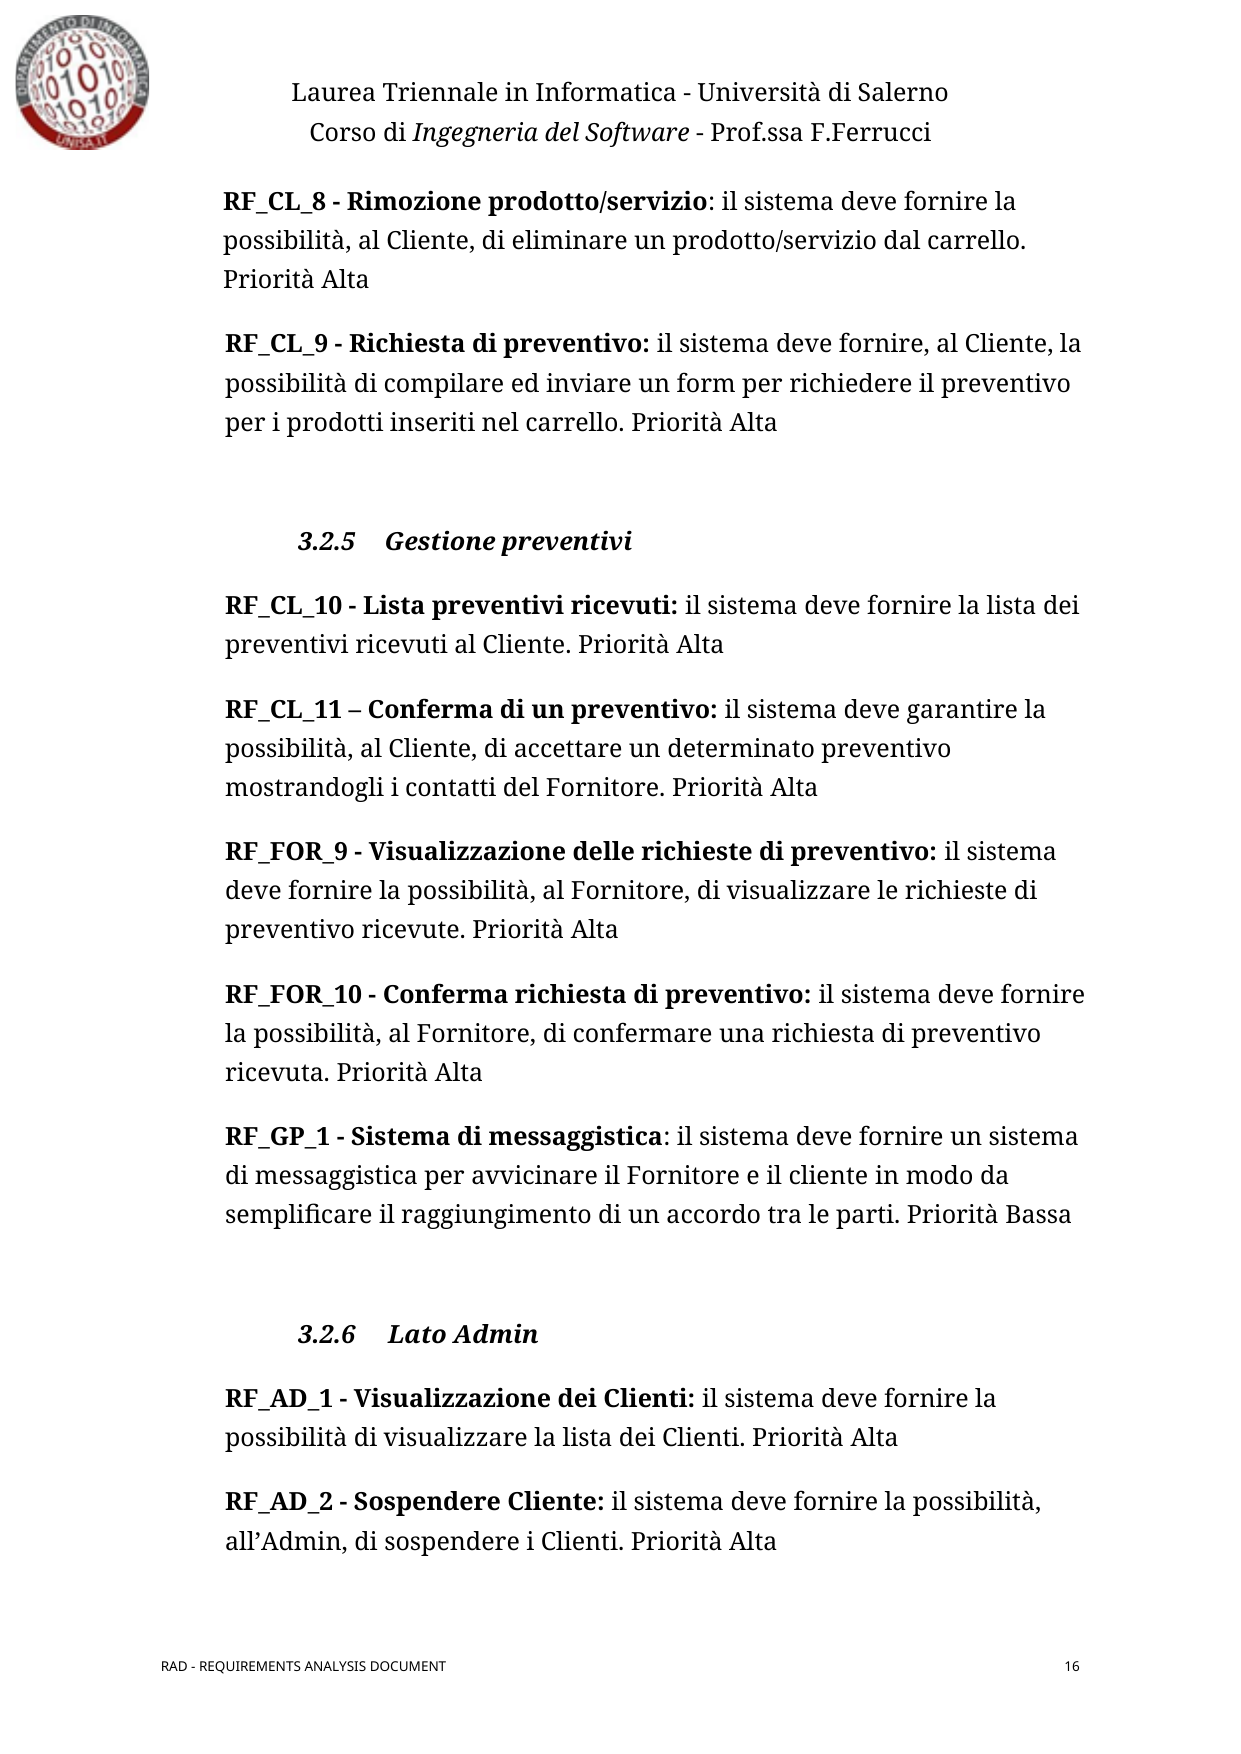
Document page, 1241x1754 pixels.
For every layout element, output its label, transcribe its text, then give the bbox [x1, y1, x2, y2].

picture [15, 15, 150, 150]
text RF_AD_2 - Sospendere Cliente: il sistema deve fornire la possibilità, all’Admin, di sospendere i Clienti. Priorità Alta [225, 1484, 1090, 1557]
text RF_FOR_9 - Visualizzazione delle richieste di preventivo: il sistema deve fornire la possibilità, al Fornitore, di visualizzare le richieste di preventivo ricevute. Priorità Alta [225, 834, 1090, 946]
text RF_GP_1 - Sistema di messaggistica: il sistema deve fornire un sistema di messaggistica per avvicinare il Fornitore e il cliente in modo da semplificare il raggiungimento di un accordo tra le parti. Priorità Bassa [225, 1119, 1090, 1231]
text RF_CL_11 – Conferma di un preventivo: il sistema deve garantire la possibilità, al Cliente, di accettare un determinato preventivo mostrandogli i contatti del Fornitore. Priorità Alta [225, 691, 1090, 804]
text RF_AD_1 - Visualizzazione dei Clienti: il sistema deve fornire la possibilità di visualizzare la lista dei Clienti. Priorità Alta [225, 1381, 1090, 1454]
text RF_CL_9 - Richiesta di preventivo: il sistema deve fornire, al Cliente, la possibilità di compilare ed inviare un form per richiedere il preventivo per i prodotti inseriti nel carrello. Priorità Alta [225, 326, 1090, 438]
subtitle 3.2.6 Lato Admin [223, 1316, 1090, 1351]
text RF_FOR_10 - Conferma richiesta di preventivo: il sistema deve fornire la possibilità, al Fornitore, di confermare una richiesta di preventivo ricevuta. Priorità Alta [225, 976, 1090, 1089]
subtitle 3.2.5 Gestione preventivi [223, 524, 1090, 558]
text RF_CL_10 - Lista preventivi ricevuti: il sistema deve fornire la lista dei preventivi ricevuti al Cliente. Priorità Alta [225, 588, 1090, 661]
text RF_CL_8 - Rimozione prodotto/servizio: il sistema deve fornire la possibilità, al Cliente, di eliminare un prodotto/servizio dal carrello. Priorità Alta [223, 183, 1090, 296]
